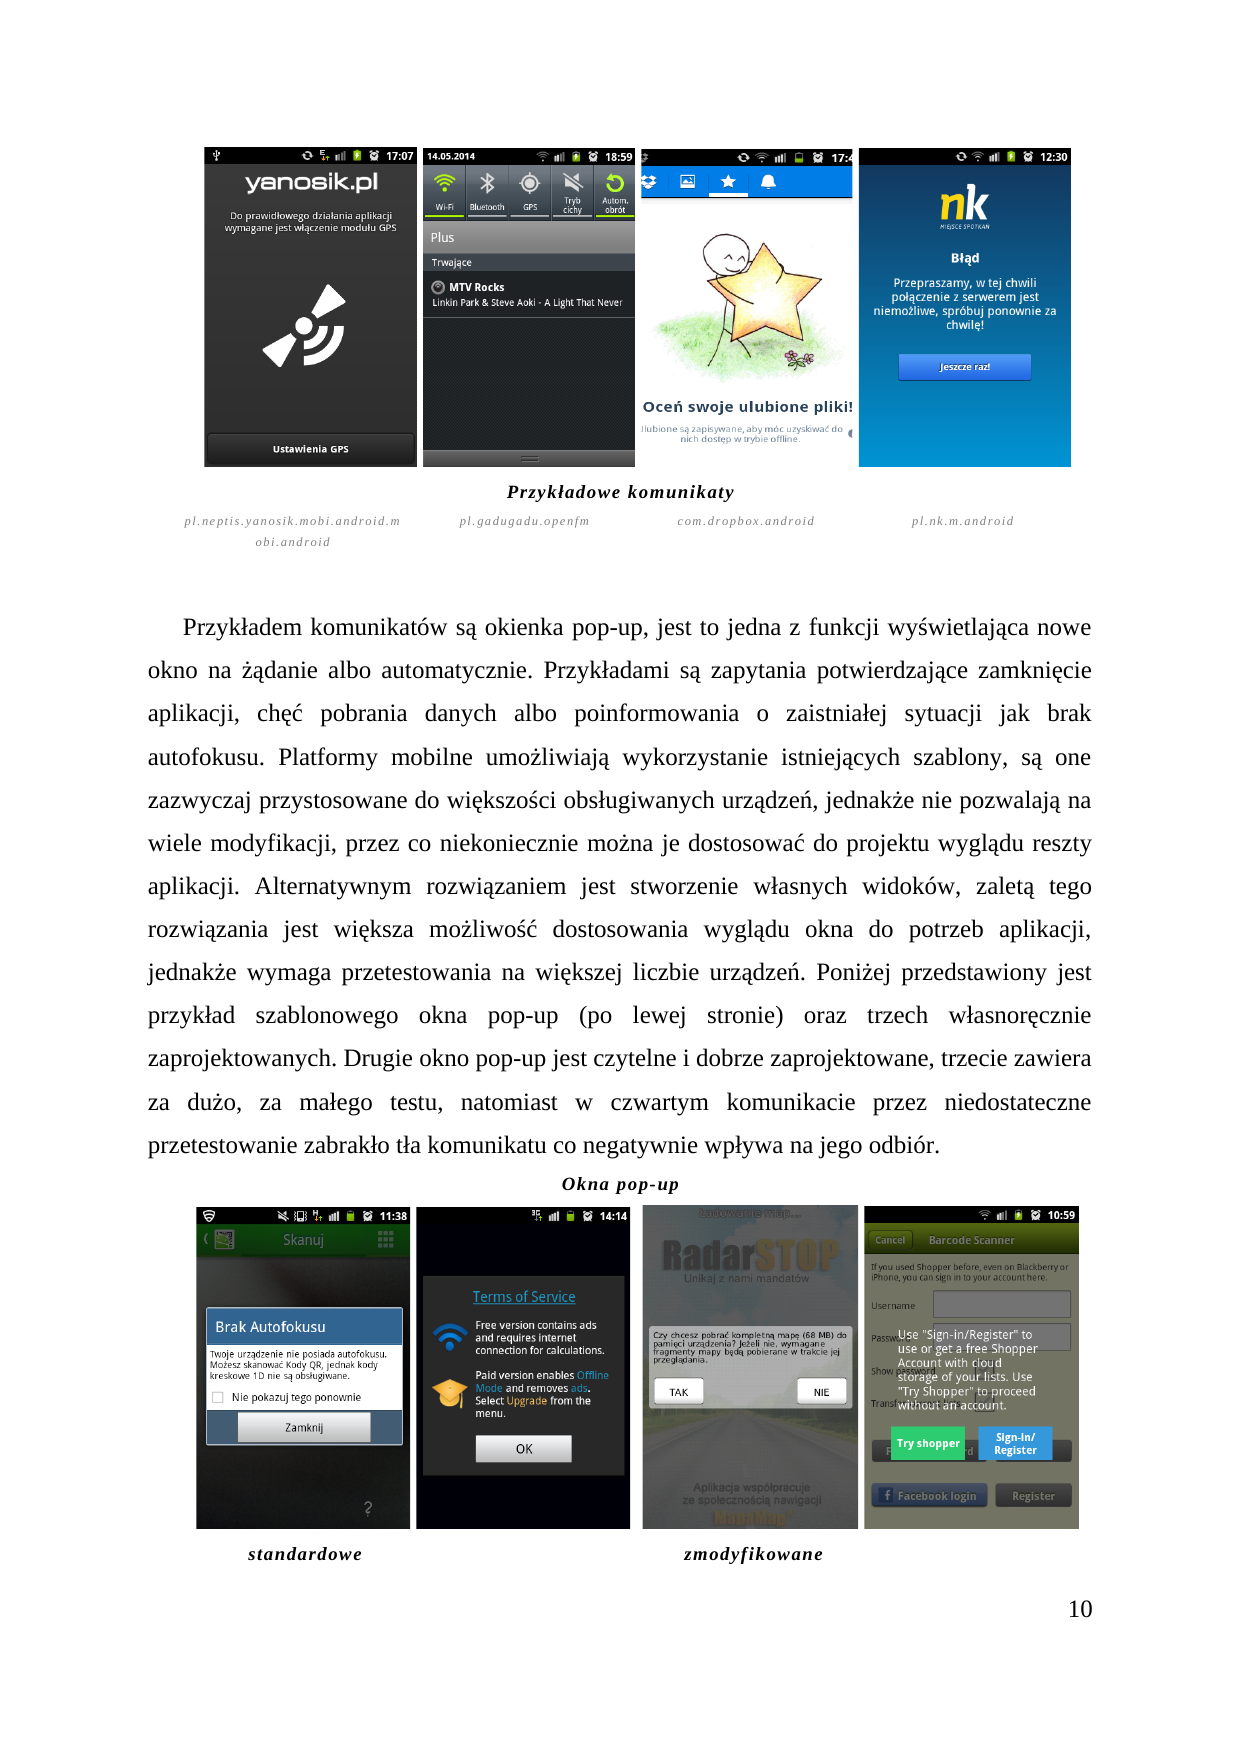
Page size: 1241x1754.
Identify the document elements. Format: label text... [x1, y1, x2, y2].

subtitle Okna pop-up [148, 1173, 1092, 1194]
table_header pl.gadugadu.openfm [414, 514, 635, 548]
table_header standardowe [207, 1543, 403, 1583]
picture [642, 1205, 859, 1529]
table_header com.dropbox.android [635, 514, 856, 548]
table_header zmodyfikowane [403, 1543, 1104, 1583]
picture [864, 1206, 1079, 1529]
table_header pl.neptis.yanosik.mobi.android.mobi.android [172, 514, 413, 548]
picture [858, 320, 1071, 330]
table_header pl.nk.m.android [856, 514, 1069, 548]
picture [641, 149, 853, 467]
picture [196, 1207, 411, 1529]
picture [858, 148, 1071, 317]
subtitle Przykładowe komunikaty [148, 481, 1092, 503]
picture [416, 1207, 630, 1529]
text Przykładem komunikatów są okienka pop-up, jest to jedna z funkcji wyświetlająca nowe okno na żądanie albo automatycznie. Przykładami są zapytania potwierdzające zamknięcie aplikacji, chęć pobrania danych albo poinformowania o zaistniałej sytuacji jak brak autofokusu. Platformy mobilne umożliwiają wykorzystanie istniejących szablony, są one zazwyczaj przystosowane do większości obsługiwanych urządzeń, jednakże nie pozwalają na wiele modyfikacji, przez co niekoniecznie można je dostosować do projektu wyglądu reszty aplikacji. Alternatywnym rozwiązaniem jest stworzenie własnych widoków, zaletą tego rozwiązania jest większa możliwość dostosowania wyglądu okna do potrzeb aplikacji, jednakże wymaga przetestowania na większej liczbie urządzeń. Poniżej przedstawiony jest przykład szablonowego okna pop-up (po lewej stronie) oraz trzech własnoręcznie zaprojektowanych. Drugie okno pop-up jest czytelne i dobrze zaprojektowane, trzecie zawiera za dużo, za małego testu, natomiast w czwartym komunikacie przez niedostateczne przetestowanie zabrakło tła komunikatu co negatywnie wpływa na jego odbiór. [148, 612, 1092, 1158]
picture [899, 355, 1031, 380]
picture [204, 147, 417, 467]
picture [423, 148, 635, 467]
